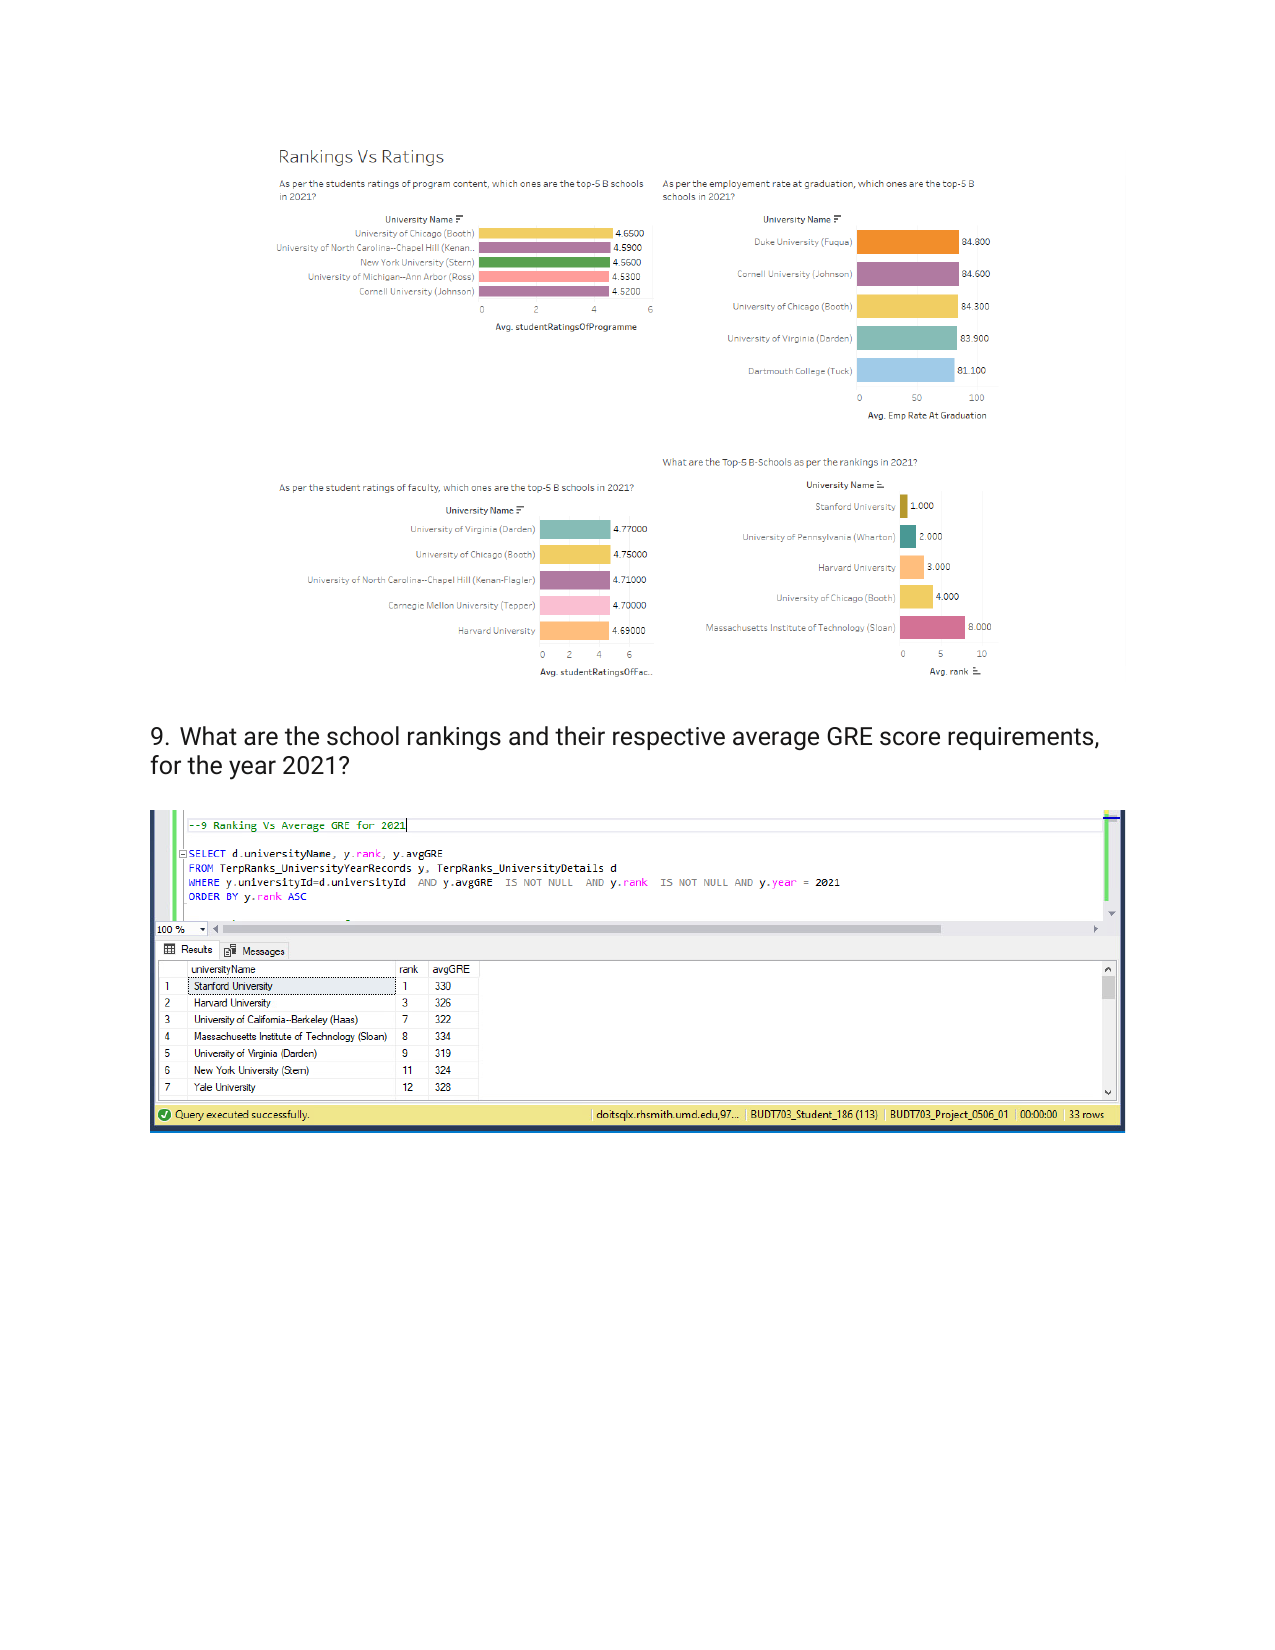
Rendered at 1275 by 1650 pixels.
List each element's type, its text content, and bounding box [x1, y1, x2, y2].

picture [150, 150, 1125, 682]
picture [150, 810, 1125, 1133]
text 9. What are the school rankings and their respective average GRE score requirements, for the year 2021? [150, 722, 1125, 781]
